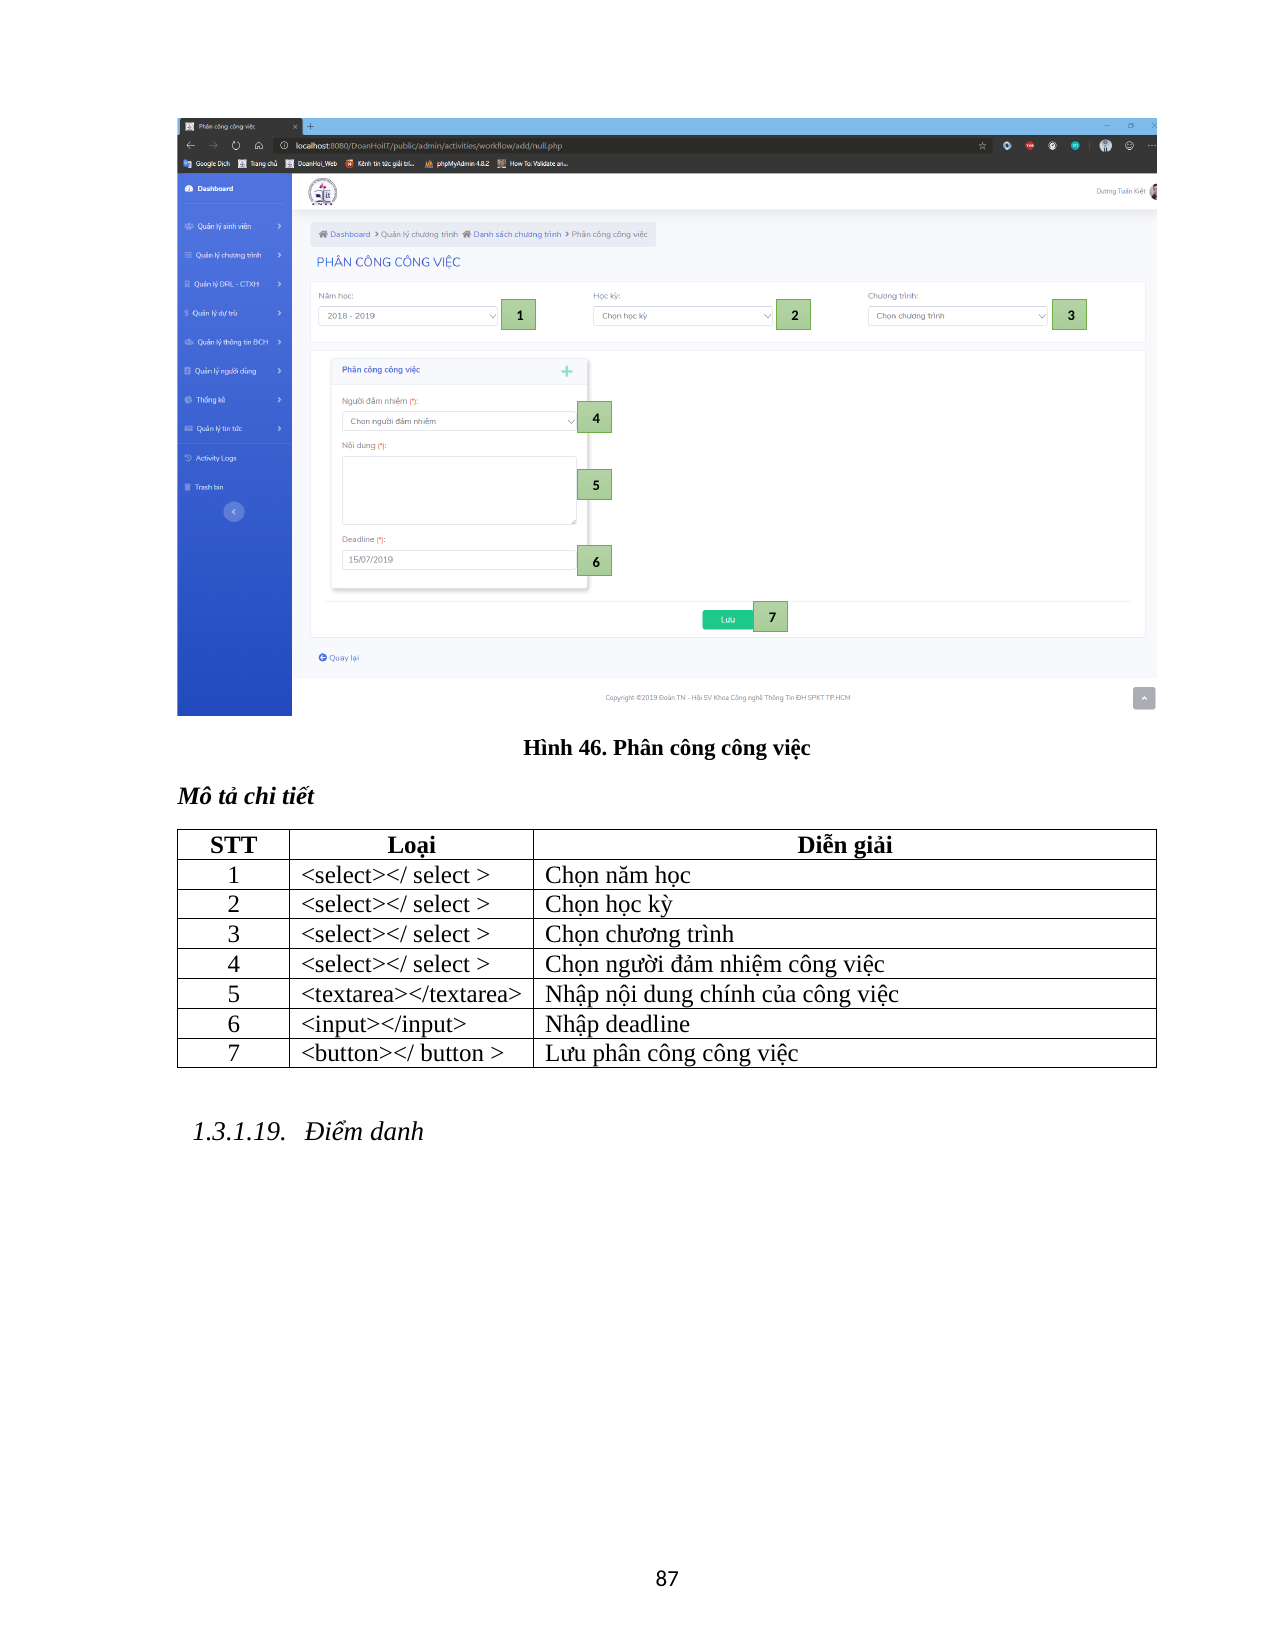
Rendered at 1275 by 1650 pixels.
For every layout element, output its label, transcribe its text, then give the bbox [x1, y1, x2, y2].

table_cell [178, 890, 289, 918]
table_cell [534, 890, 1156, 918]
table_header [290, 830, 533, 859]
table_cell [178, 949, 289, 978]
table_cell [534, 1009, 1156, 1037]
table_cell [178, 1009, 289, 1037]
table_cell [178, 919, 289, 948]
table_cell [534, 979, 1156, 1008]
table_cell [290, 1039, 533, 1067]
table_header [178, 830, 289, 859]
picture [177, 118, 1157, 716]
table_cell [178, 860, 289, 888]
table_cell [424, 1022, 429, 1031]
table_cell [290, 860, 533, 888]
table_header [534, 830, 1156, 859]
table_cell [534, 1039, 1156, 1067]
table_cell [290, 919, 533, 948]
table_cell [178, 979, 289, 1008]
text Mô tả chi tiết [177, 781, 1157, 810]
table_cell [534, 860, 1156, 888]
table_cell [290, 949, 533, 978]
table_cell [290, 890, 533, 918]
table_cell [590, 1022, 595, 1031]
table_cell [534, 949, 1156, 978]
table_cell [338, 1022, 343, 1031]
list Điểm danh [192, 1115, 1157, 1146]
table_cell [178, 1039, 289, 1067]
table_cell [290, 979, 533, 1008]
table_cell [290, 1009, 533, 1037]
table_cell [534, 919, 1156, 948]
